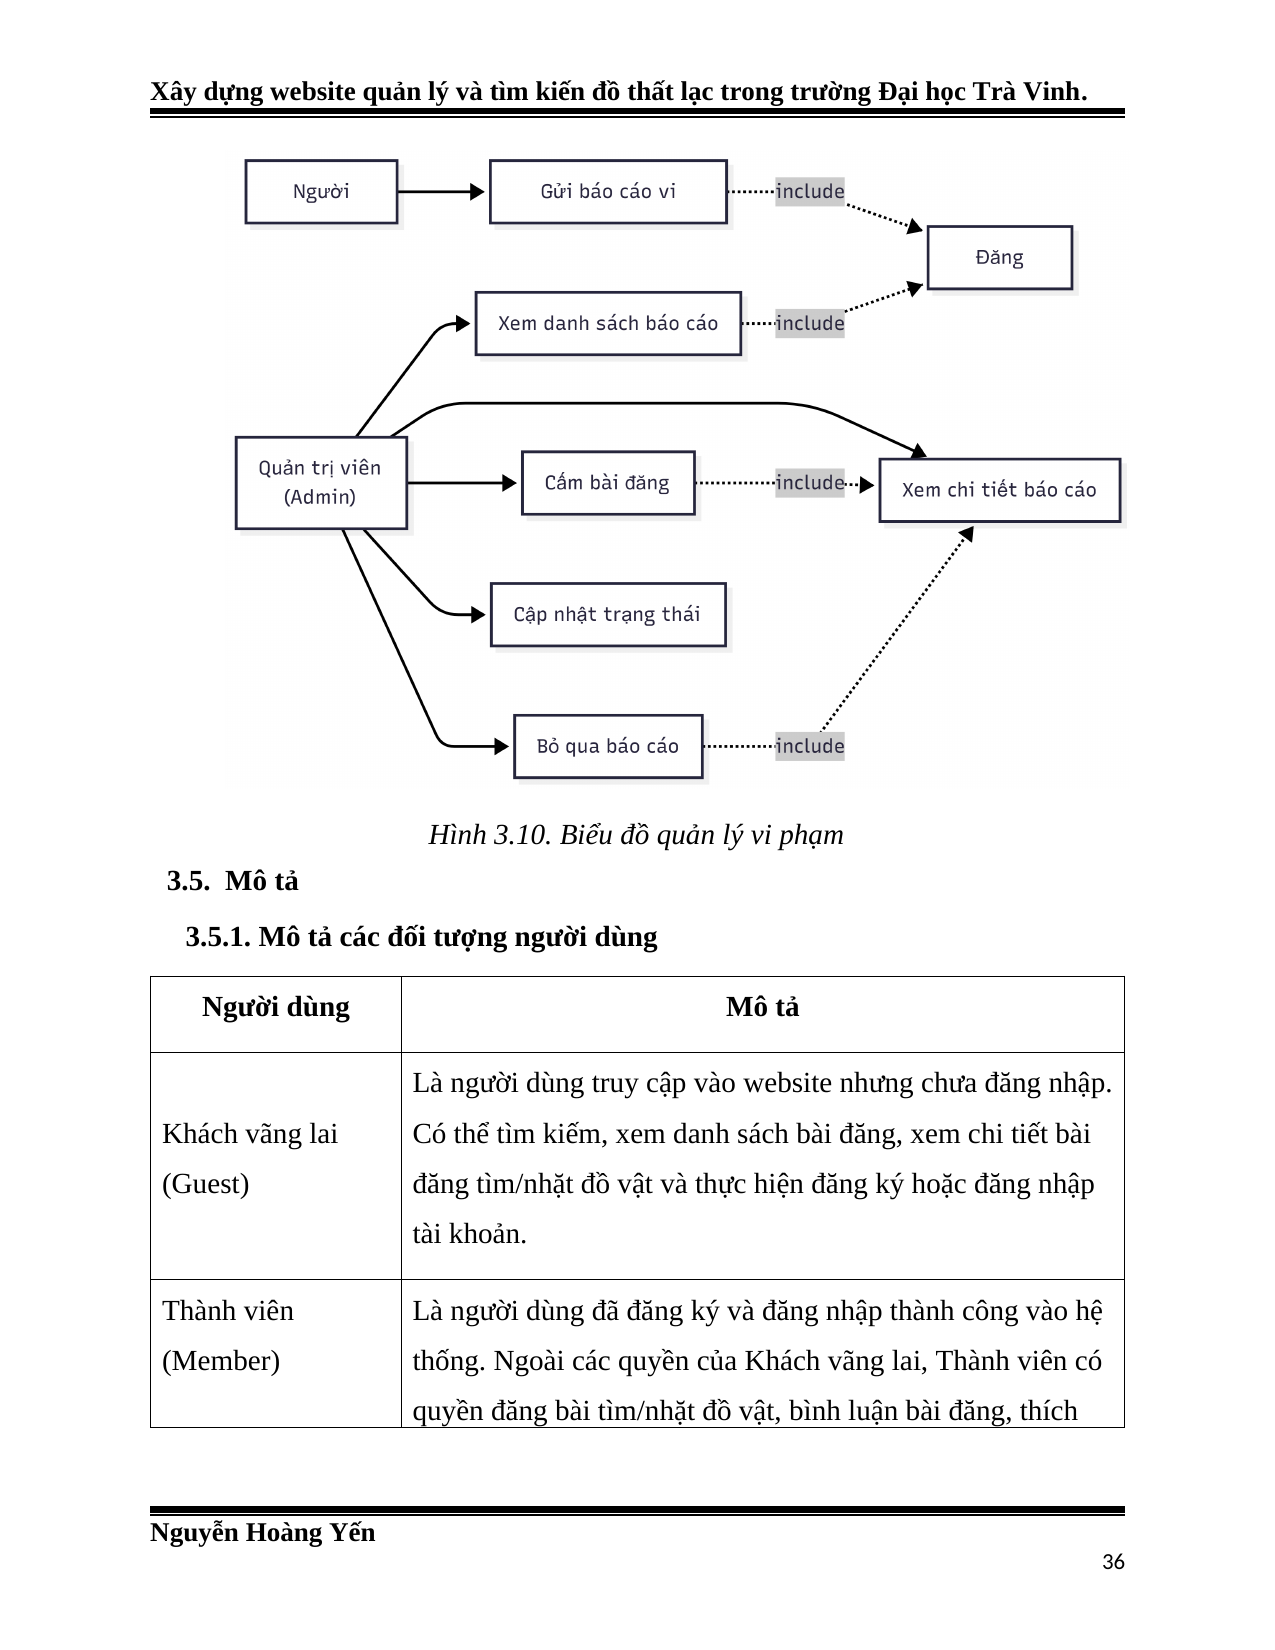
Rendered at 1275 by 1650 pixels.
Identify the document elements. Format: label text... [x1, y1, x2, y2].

text Mô tả [167, 863, 1125, 897]
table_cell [402, 1280, 1124, 1427]
text Mô tả các đối tượng người dùng [185, 919, 1125, 953]
table_header Người dùng [151, 977, 401, 1052]
table_cell Khách vãng lai (Guest) [151, 1053, 401, 1279]
text Hình 3.10. Biểu đồ quản lý vi phạm [150, 817, 1125, 851]
table_cell Là người dùng truy cập vào website nhưng chưa đăng nhập. Có thể tìm kiếm, xem danh sách bài đăng, xem chi tiết bài đăng tìm/nhặt đồ vật và thực hiện đăng ký hoặc đăng nhập tài khoản. [402, 1053, 1124, 1279]
picture [225, 150, 1131, 789]
table_header Mô tả [402, 977, 1124, 1052]
table_cell Thành viên (Member) [151, 1280, 401, 1427]
